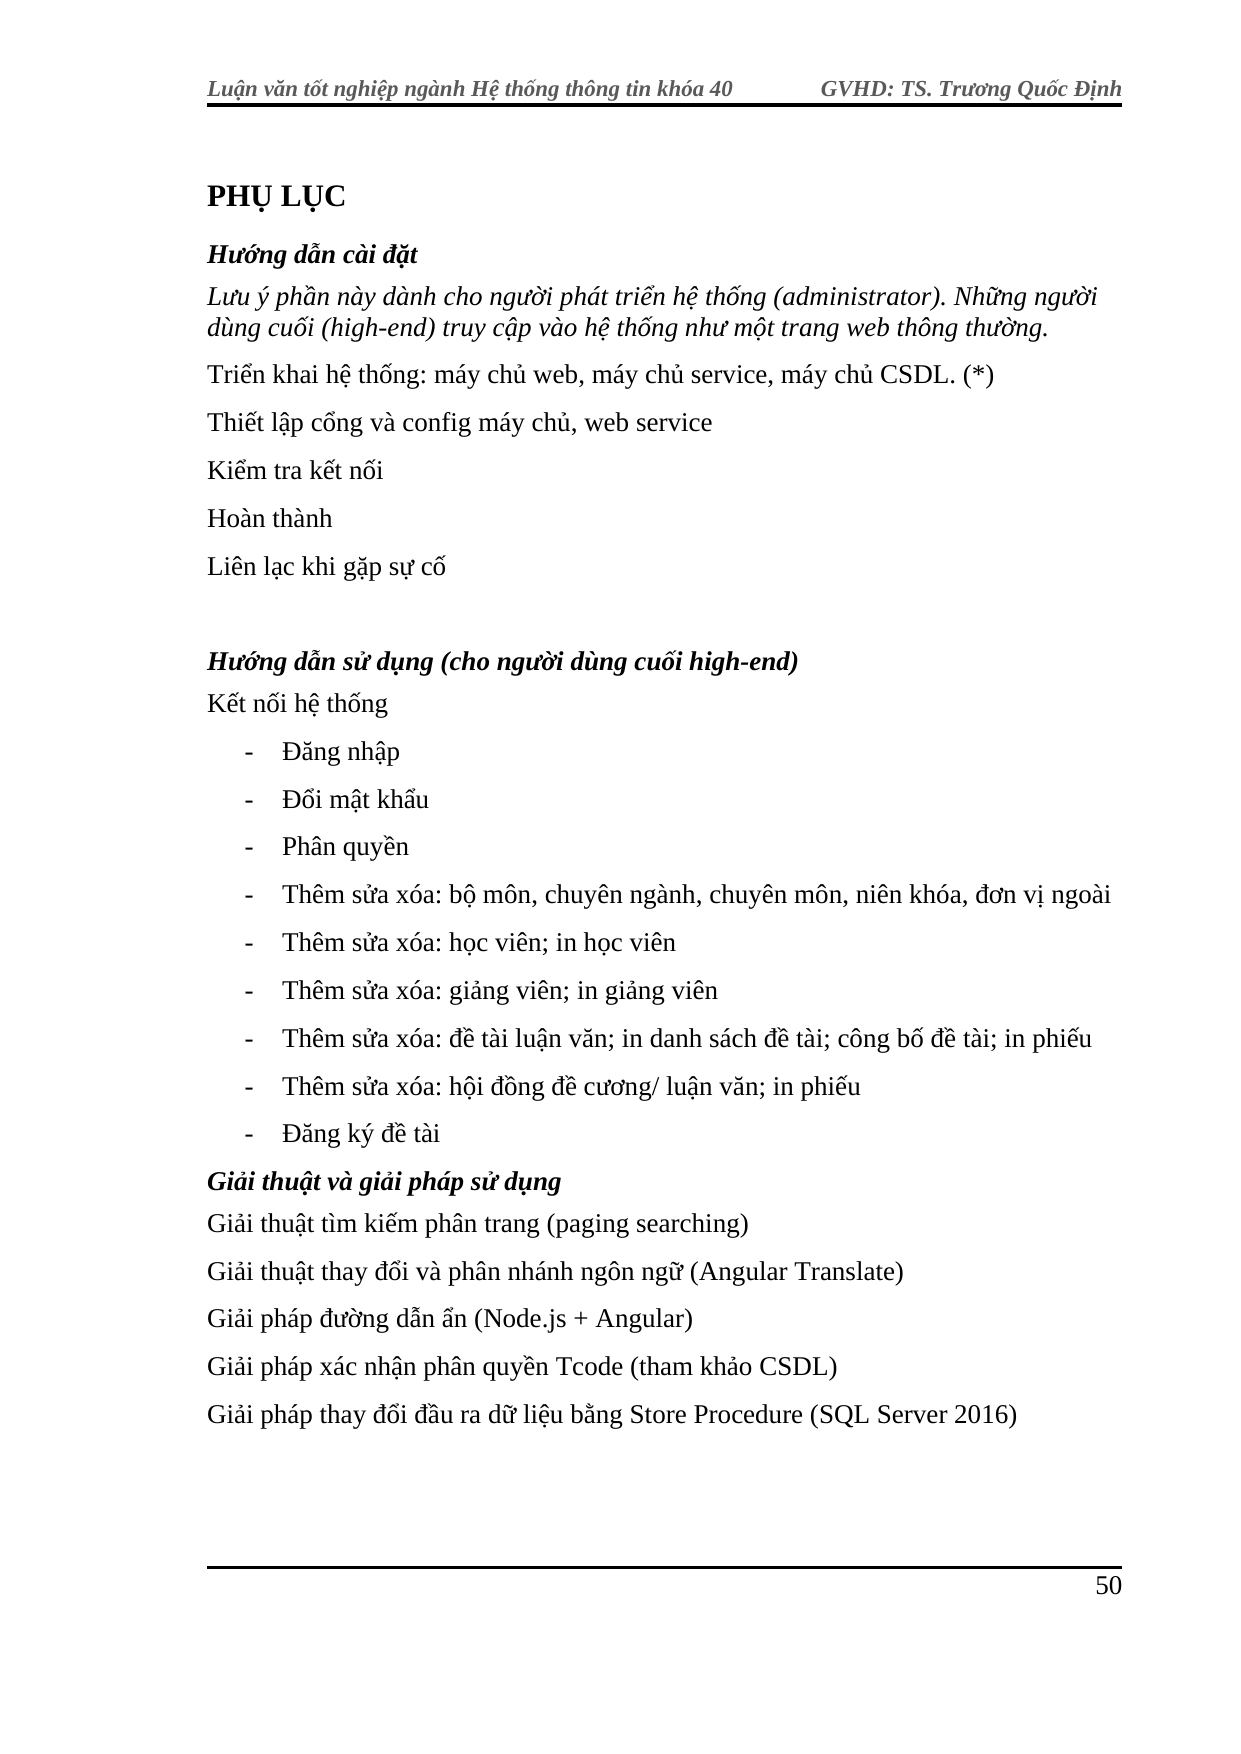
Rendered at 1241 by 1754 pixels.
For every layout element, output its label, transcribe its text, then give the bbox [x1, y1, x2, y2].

text Thiết lập cổng và config máy chủ, web service [207, 406, 1122, 438]
text Giải pháp xác nhận phân quyền Tcode (tham khảo CSDL) [207, 1350, 1122, 1381]
list Thêm sửa xóa: học viên; in học viên [244, 926, 1122, 957]
list Đăng nhập [244, 735, 1122, 766]
list Thêm sửa xóa: hội đồng đề cương/ luận văn; in phiếu [244, 1069, 1122, 1101]
subtitle Hướng dẫn cài đặt [207, 238, 1122, 269]
list Phân quyền [244, 831, 1122, 862]
text Giải thuật thay đổi và phân nhánh ngôn ngữ (Angular Translate) [207, 1254, 1122, 1286]
text Giải thuật tìm kiếm phân trang (paging searching) [207, 1207, 1122, 1238]
text Giải pháp thay đổi đầu ra dữ liệu bằng Store Procedure (SQL Server 2016) [207, 1398, 1122, 1429]
subtitle Giải thuật và giải pháp sử dụng [207, 1165, 1122, 1196]
list Thêm sửa xóa: đề tài luận văn; in danh sách đề tài; công bố đề tài; in phiếu [244, 1022, 1122, 1053]
list Đổi mật khẩu [244, 783, 1122, 814]
text Lưu ý phần này dành cho người phát triển hệ thống (administrator). Những người dùng cuối (high-end) truy cập vào hệ thống như một trang web thông thường. [207, 280, 1122, 342]
text Hoàn thành [207, 502, 1122, 533]
text Kiểm tra kết nối [207, 454, 1122, 485]
list Thêm sửa xóa: giảng viên; in giảng viên [244, 974, 1122, 1005]
text Liên lạc khi gặp sự cố [207, 550, 1122, 581]
list Thêm sửa xóa: bộ môn, chuyên ngành, chuyên môn, niên khóa, đơn vị ngoài [244, 878, 1122, 909]
text Triển khai hệ thống: máy chủ web, máy chủ service, máy chủ CSDL. (*) [207, 359, 1122, 390]
subtitle PHỤ LỤC [207, 177, 1122, 213]
text Kết nối hệ thống [207, 687, 1122, 718]
subtitle Hướng dẫn sử dụng (cho người dùng cuối high-end) [207, 646, 1122, 677]
list Đăng ký đề tài [244, 1117, 1122, 1148]
text Giải pháp đường dẫn ẩn (Node.js + Angular) [207, 1302, 1122, 1333]
